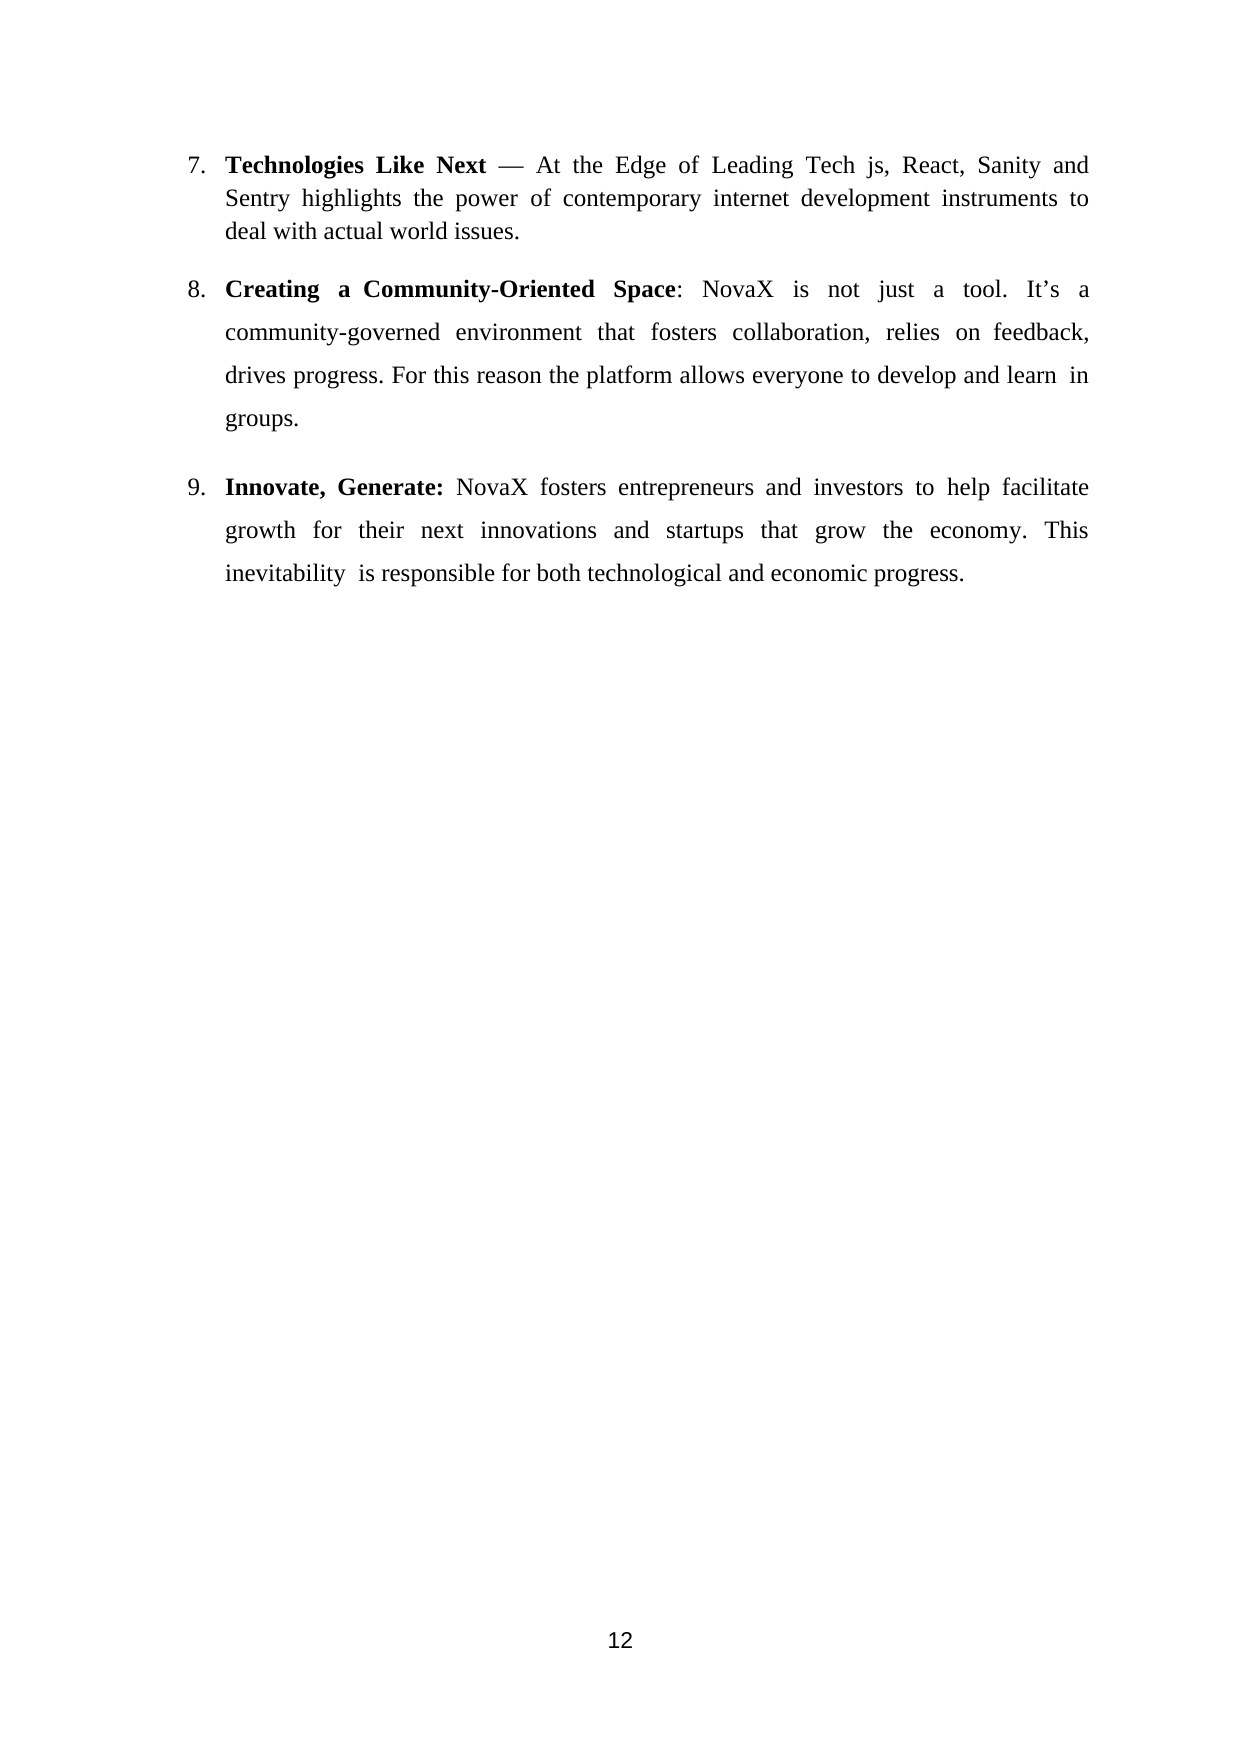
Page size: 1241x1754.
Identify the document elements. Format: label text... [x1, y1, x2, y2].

list Technologies Like Next — At the Edge of Leading Tech js, React, Sanity and Sentry highlights the power of contemporary internet development instruments to deal with actual world issues. [187, 150, 1090, 245]
list Creating a Community-Oriented Space: NovaX is not just a tool. It’s a community-governed environment that fosters collaboration, relies on feedback, drives progress. For this reason the platform allows everyone to develop and learn in groups. [187, 274, 1090, 432]
list Innovate, Generate: NovaX fosters entrepreneurs and investors to help facilitate growth for their next innovations and startups that grow the economy. This inevitability is responsible for both technological and economic progress. [187, 472, 1090, 587]
